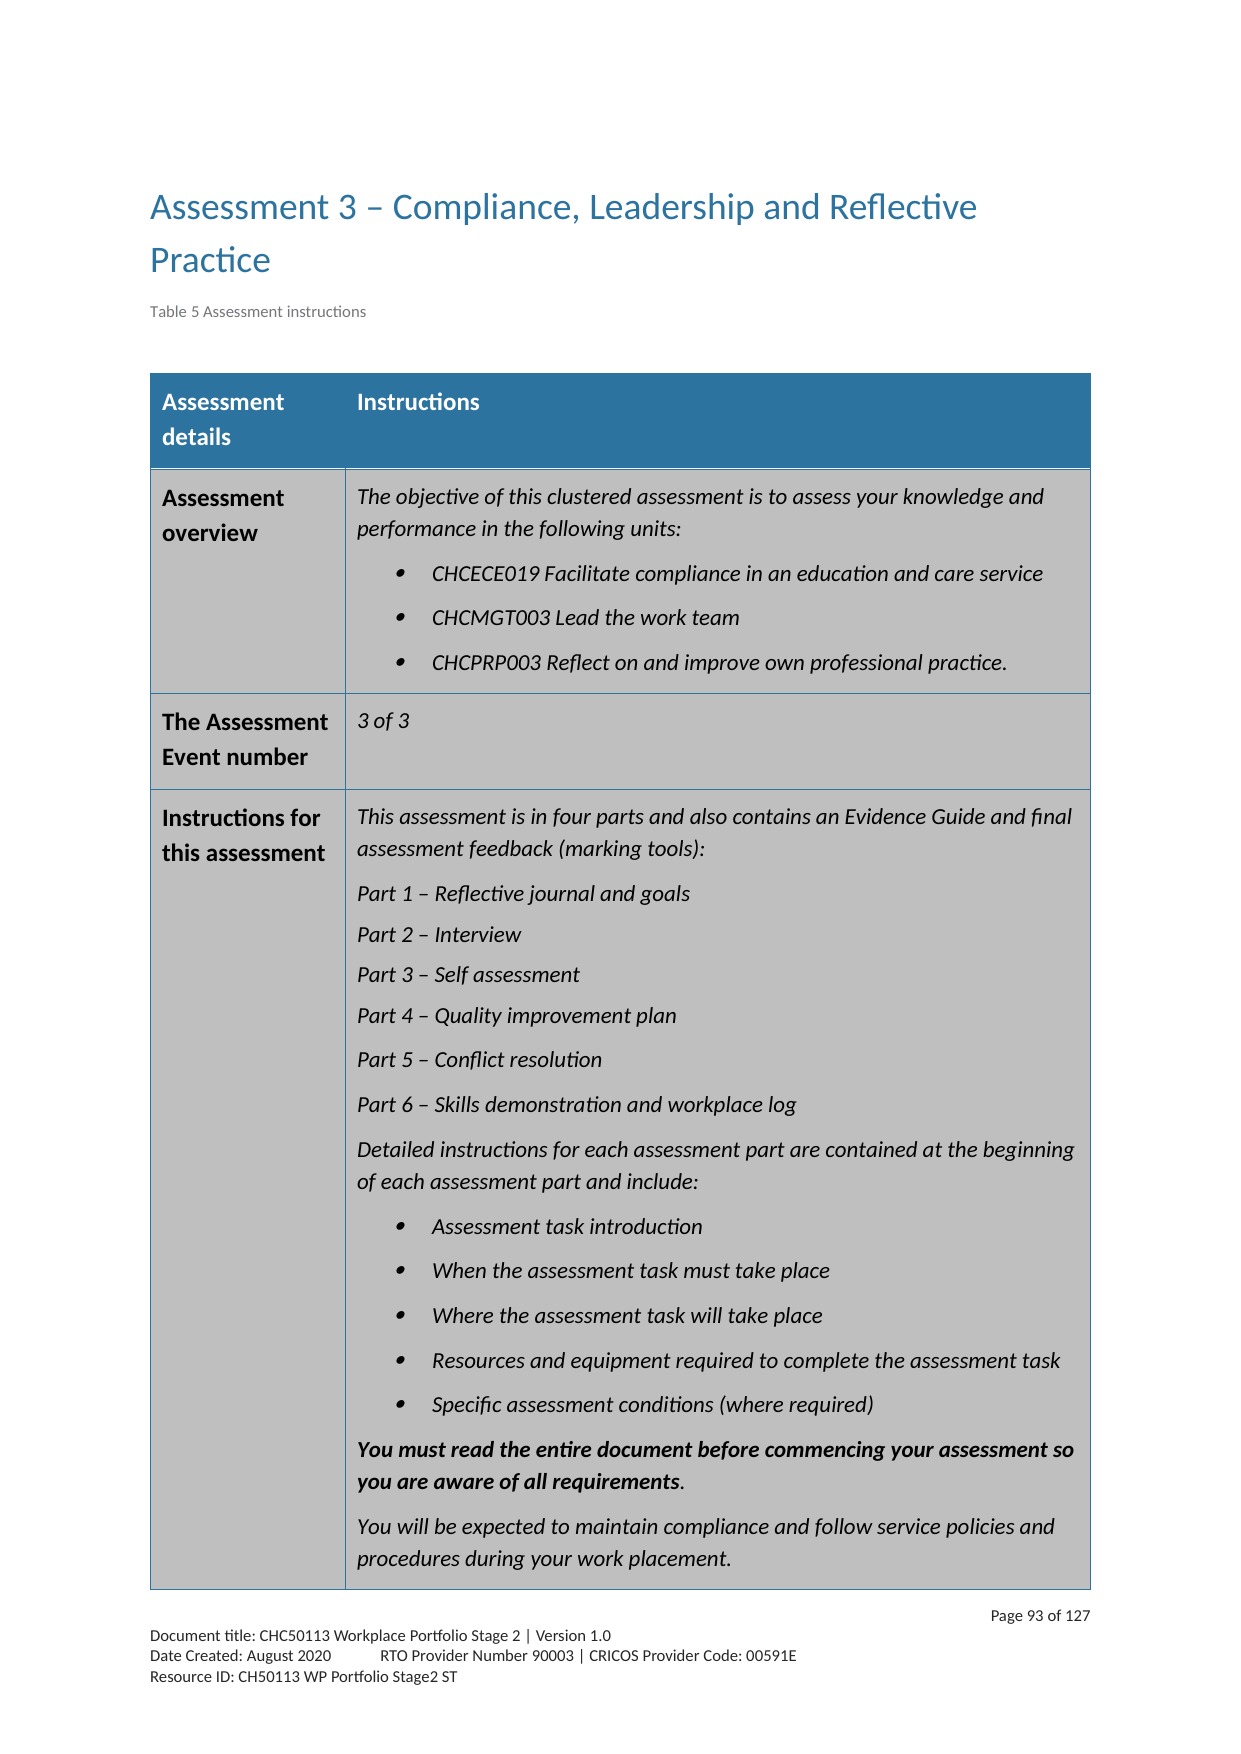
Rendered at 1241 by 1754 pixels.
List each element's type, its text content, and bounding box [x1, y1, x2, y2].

text Table 5 Assessment instructions [150, 301, 1090, 321]
text Assessment 3 – Compliance, Leadership and Reflective Practice [150, 183, 1090, 282]
table_cell This assessment is in four parts and also contains an Evidence Guide and final assessment feedback (marking tools): Part 1 – Reflective journal and goals Part 2 – Interview Part 3 – Self assessment Part 4 – Quality improvement plan Part 5 – Conflict resolution Part 6 – Skills demonstration and workplace log Detailed instructions for each assessment part are contained at the beginning of each assessment part and include: Assessment task introduction When the assessment task must take place Where the assessment task will take place Resources and equipment required to complete the assessment task Specific assessment conditions (where required) You must read the entire document before commencing your assessment so you are aware of all requirements. You will be expected to maintain compliance and follow service policies and procedures during your work placement. [346, 790, 1090, 1589]
table_cell The objective of this clustered assessment is to assess your knowledge and performance in the following units: CHCECE019 Facilitate compliance in an education and care service CHCMGT003 Lead the work team CHCPRP003 Reflect on and improve own professional practice. [346, 470, 1090, 693]
table_cell Assessment overview [151, 470, 345, 693]
table_cell 3 of 3 [346, 694, 1090, 789]
table_header Instructions [346, 374, 1090, 468]
table_header Assessment details [151, 374, 345, 468]
table_cell The Assessment Event number [151, 694, 345, 789]
table_cell Instructions for this assessment [151, 790, 345, 1589]
